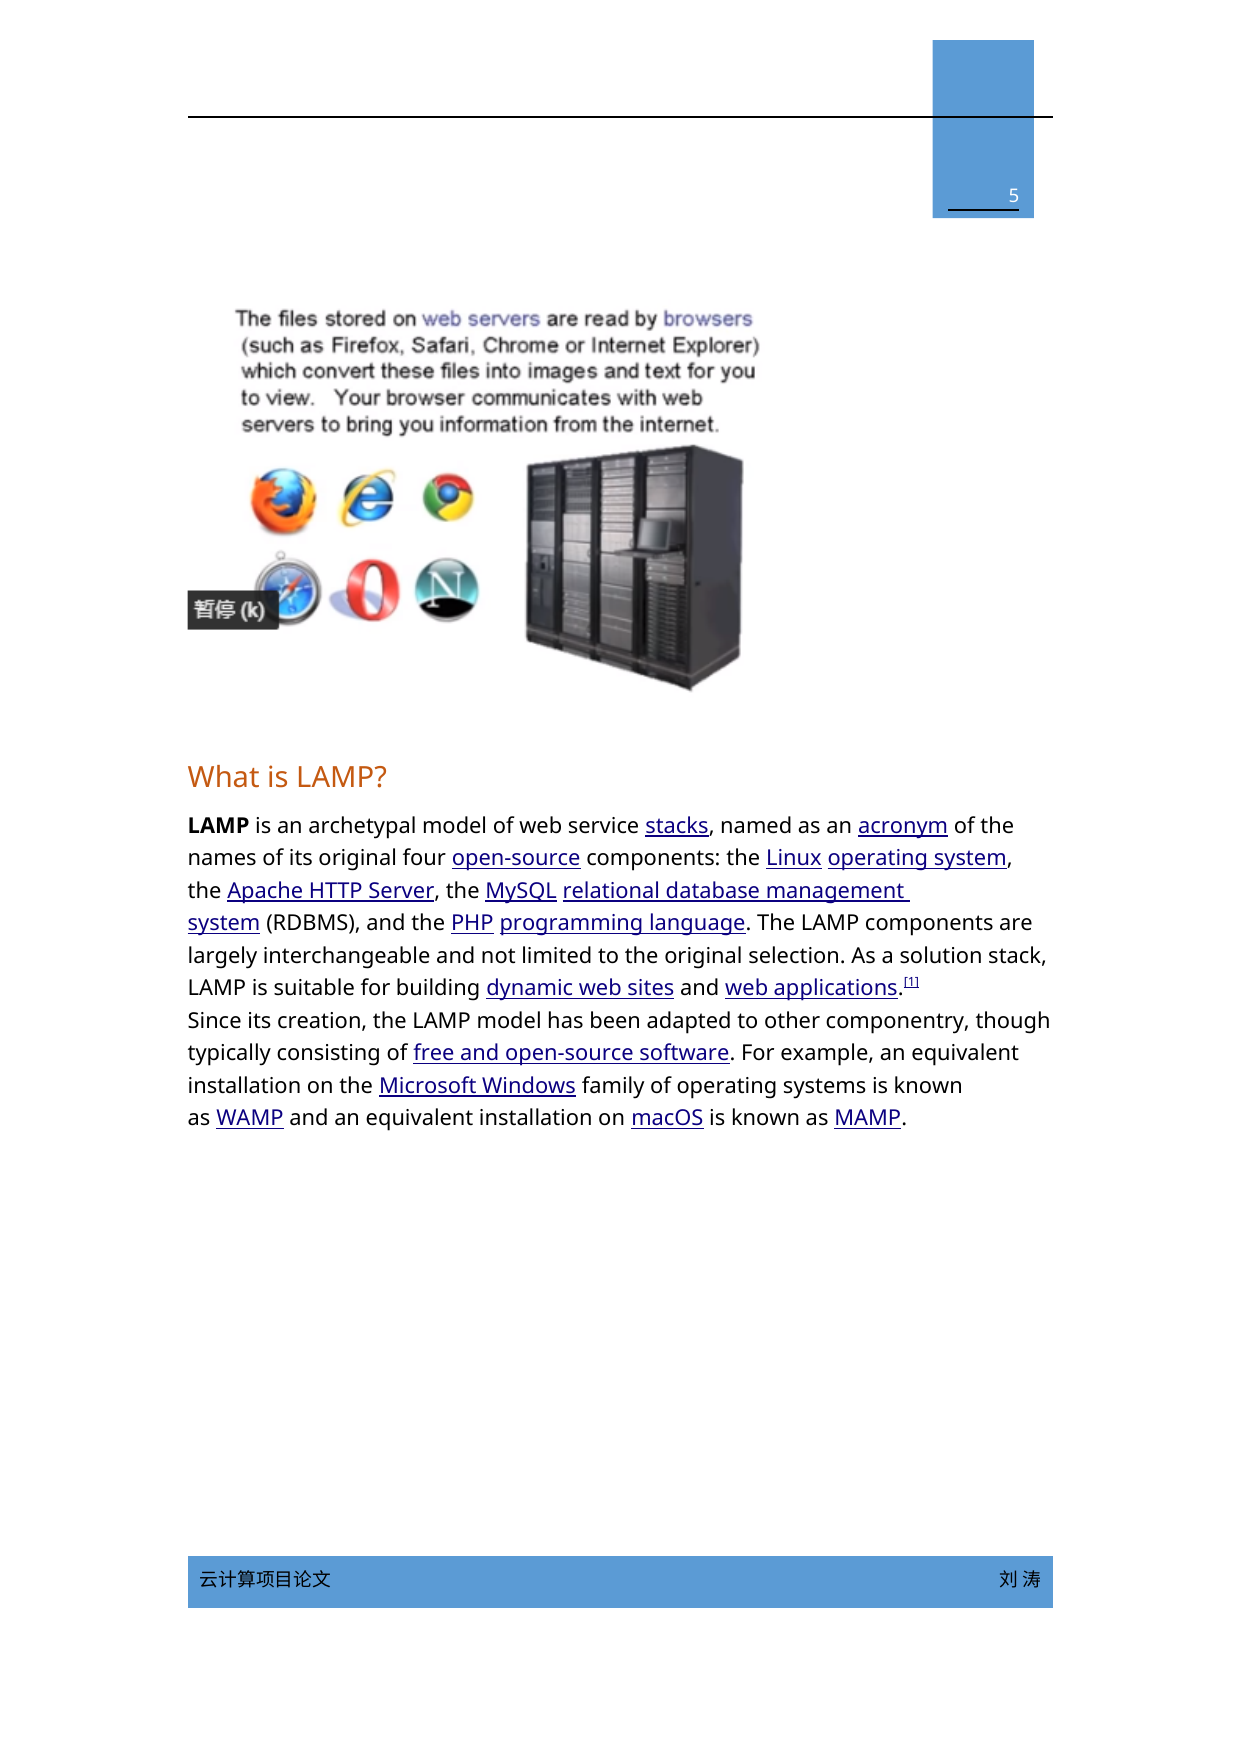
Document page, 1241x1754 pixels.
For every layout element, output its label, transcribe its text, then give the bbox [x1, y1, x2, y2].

subtitle What is LAMP? [187, 743, 1053, 808]
text LAMP is an archetypal model of web service stacks, named as an acronym of the names of its original four open-source components: the Linux operating system, the Apache HTTP Server, the MySQL relational database management system (RDBMS), and the PHP programming language. The LAMP components are largely interchangeable and not limited to the original selection. As a solution stack, LAMP is suitable for building dynamic web sites and web applications.[1] [187, 808, 1053, 1003]
text Since its creation, the LAMP model has been adapted to other componentry, though typically consisting of free and open-source software. For example, an equivalent installation on the Microsoft Windows family of operating systems is known as WAMP and an equivalent installation on macOS is known as MAMP. [187, 1003, 1053, 1133]
